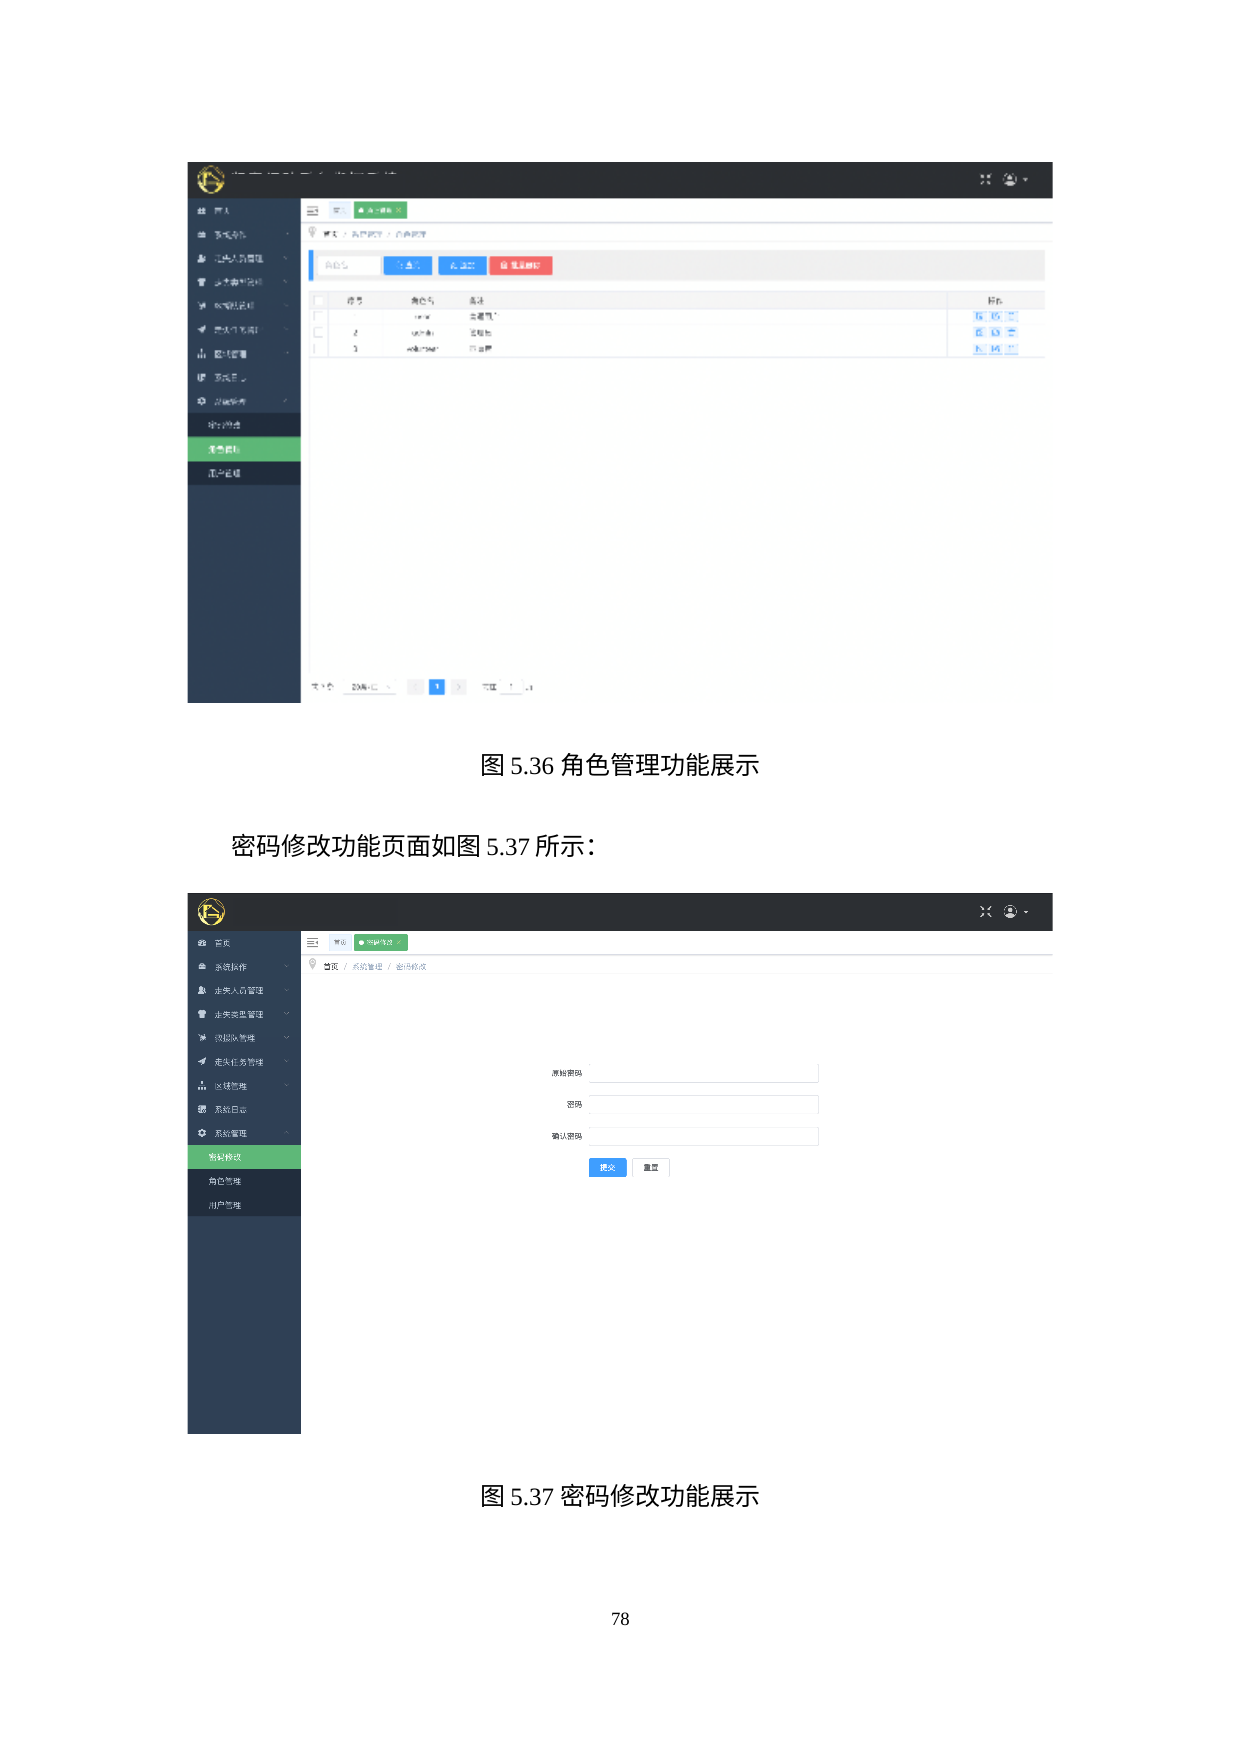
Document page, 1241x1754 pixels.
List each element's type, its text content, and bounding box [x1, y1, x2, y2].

text 图5.37 密码修改功能展示 [187, 1462, 1053, 1527]
text 密码修改功能页面如图5.37所示： [187, 812, 1053, 877]
picture [187, 162, 1053, 703]
picture [187, 893, 1053, 1434]
text 图5.36 角色管理功能展示 [187, 731, 1053, 796]
